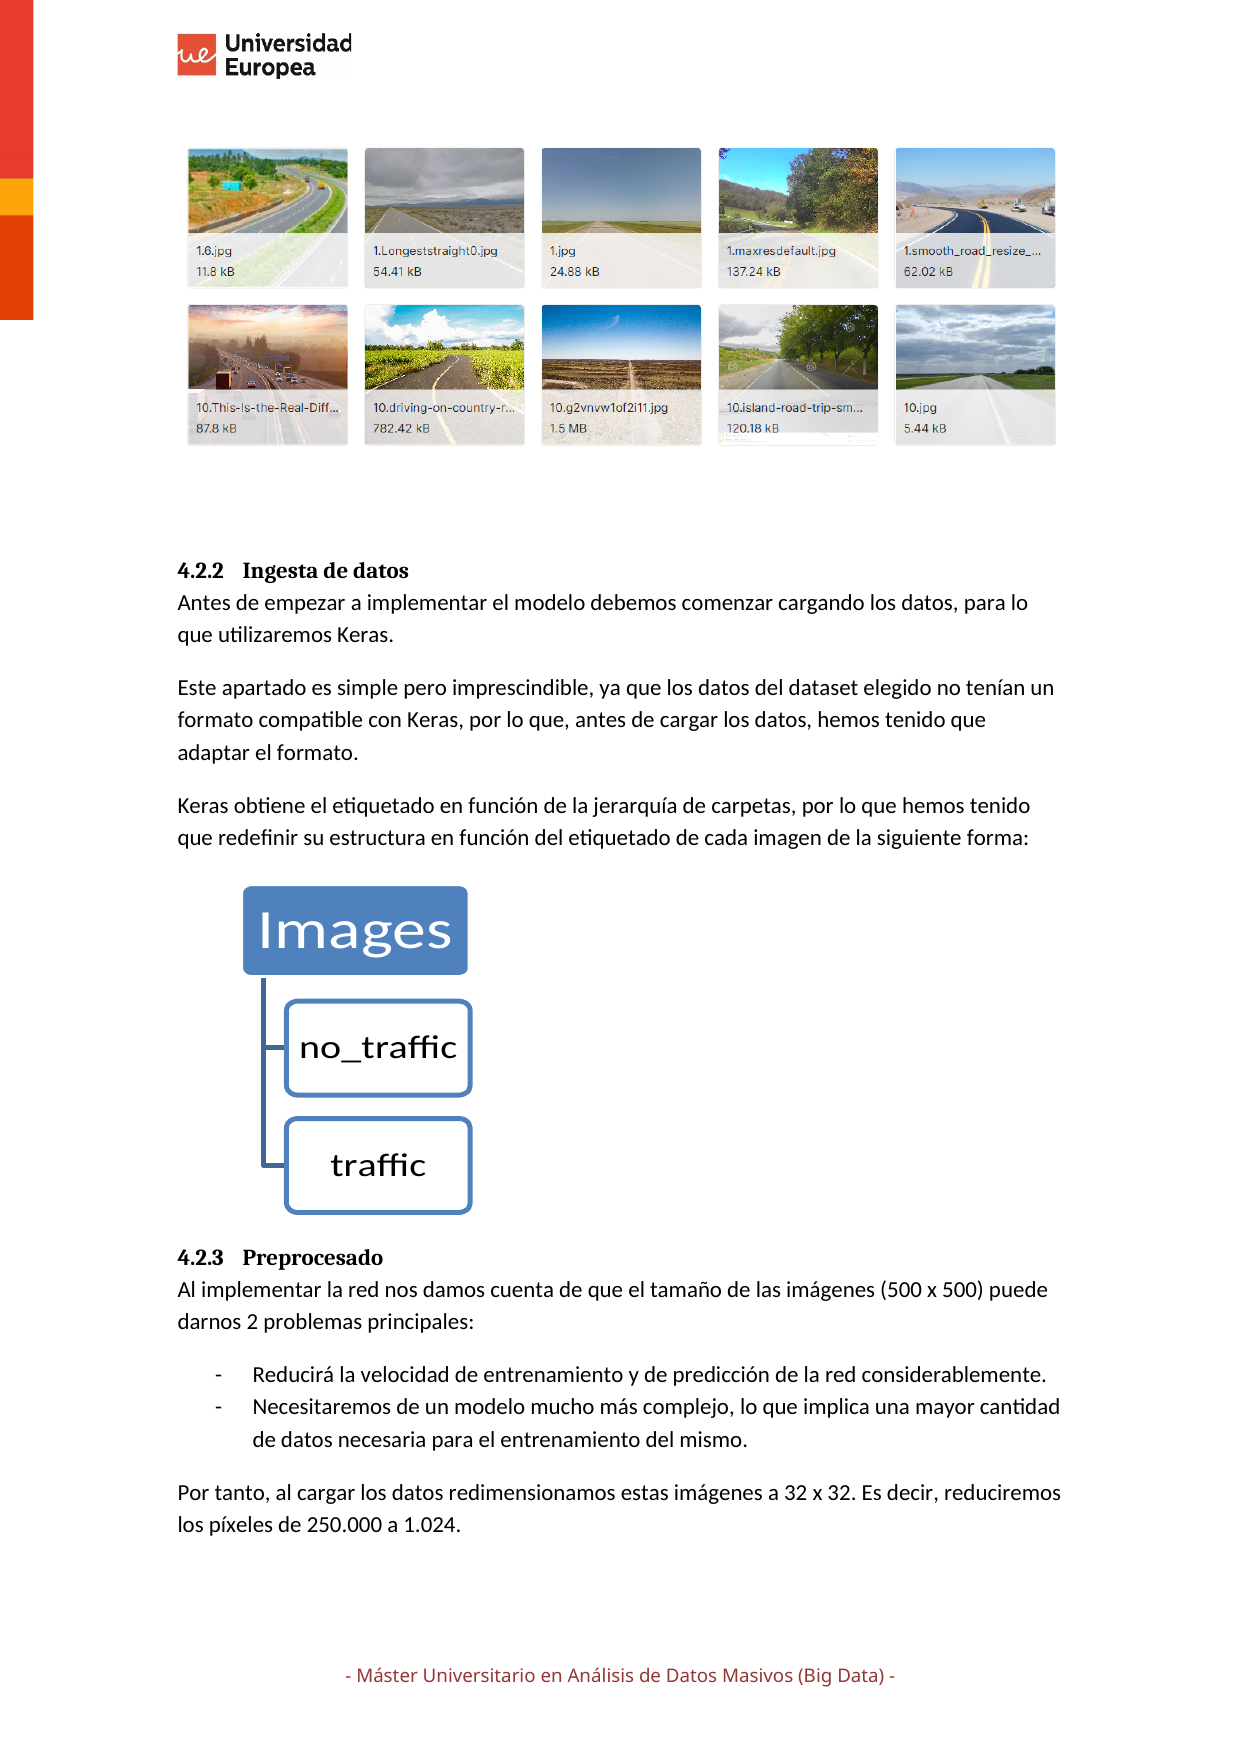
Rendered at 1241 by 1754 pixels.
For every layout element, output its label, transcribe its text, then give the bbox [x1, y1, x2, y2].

list Reducirá la velocidad de entrenamiento y de predicción de la red considerablemente. [215, 1360, 1063, 1388]
picture [0, 0, 34, 320]
text Al implementar la red nos damos cuenta de que el tamaño de las imágenes (500 x 500) puede darnos 2 problemas principales: [177, 1275, 1063, 1335]
subtitle Ingesta de datos [177, 558, 1063, 584]
list Necesitaremos de un modelo mucho más complejo, lo que implica una mayor cantidad de datos necesaria para el entrenamiento del mismo. [215, 1392, 1063, 1453]
picture [177, 33, 352, 79]
text Keras obtiene el etiquetado en función de la jerarquía de carpetas, por lo que hemos tenido que redefinir su estructura en función del etiquetado de cada imagen de la siguiente forma: [177, 791, 1063, 851]
text Por tanto, al cargar los datos redimensionamos estas imágenes a 32 x 32. Es decir, reduciremos los píxeles de 250.000 a 1.024. [177, 1478, 1063, 1538]
text Antes de empezar a implementar el modelo debemos comenzar cargando los datos, para lo que utilizaremos Keras. [177, 588, 1063, 648]
text Este apartado es simple pero imprescindible, ya que los datos del dataset elegido no tenían un formato compatible con Keras, por lo que, antes de cargar los datos, hemos tenido que adaptar el formato. [177, 673, 1063, 766]
picture [177, 132, 1063, 452]
subtitle Preprocesado [177, 1245, 1063, 1271]
